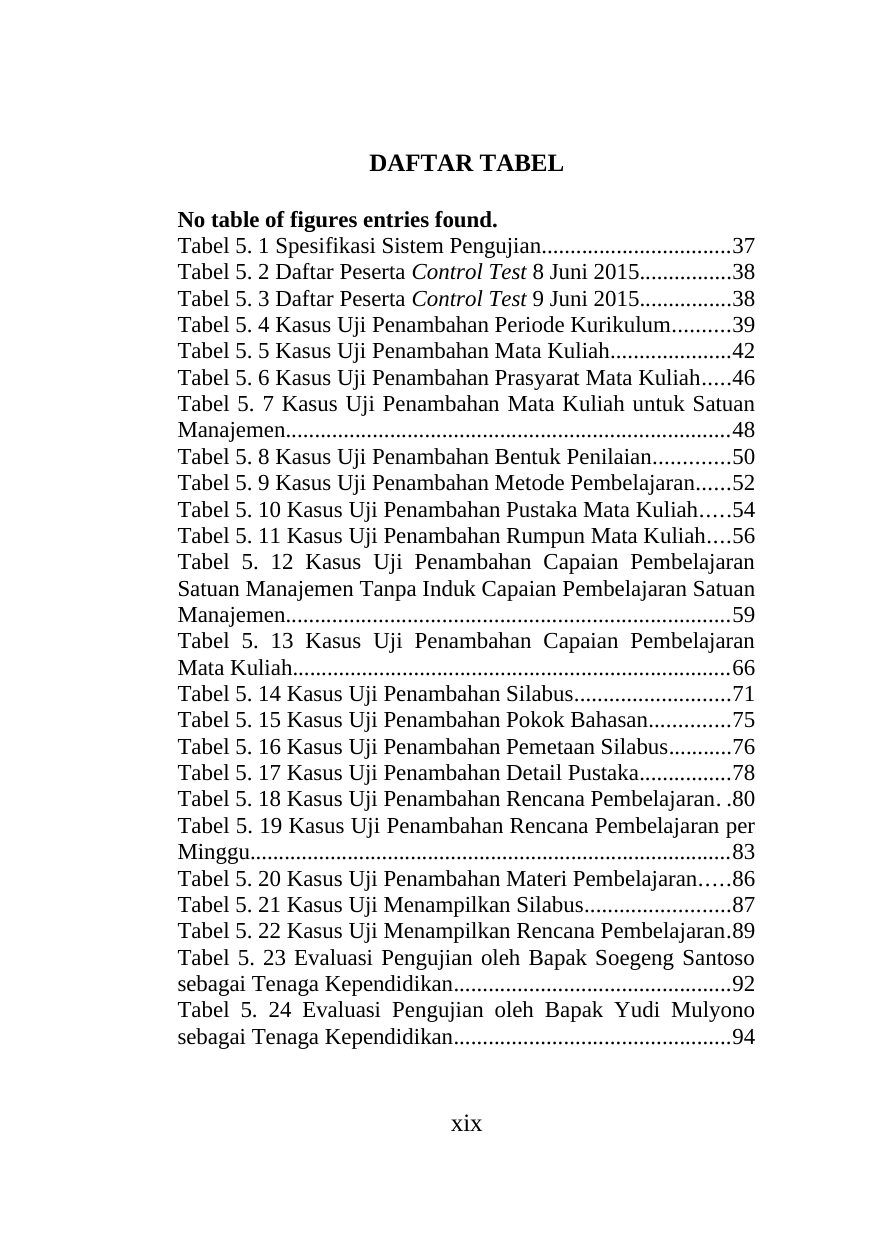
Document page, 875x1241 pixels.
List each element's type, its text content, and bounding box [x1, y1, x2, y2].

text Tabel 5. 13 Kasus Uji Penambahan Capaian Pembelajaran Mata Kuliah 66 [177, 627, 756, 680]
text Tabel 5. 19 Kasus Uji Penambahan Rencana Pembelajaran per Minggu 83 [177, 812, 756, 864]
text Tabel 5. 6 Kasus Uji Penambahan Prasyarat Mata Kuliah 46 [177, 364, 756, 390]
text Tabel 5. 1 Spesifikasi Sistem Pengujian 37 [177, 232, 756, 258]
text No table of figures entries found. [177, 206, 756, 232]
text Tabel 5. 4 Kasus Uji Penambahan Periode Kurikulum 39 [177, 311, 756, 337]
text Tabel 5. 22 Kasus Uji Menampilkan Rencana Pembelajaran 89 [177, 917, 756, 944]
text Tabel 5. 8 Kasus Uji Penambahan Bentuk Penilaian 50 [177, 443, 756, 469]
text Tabel 5. 15 Kasus Uji Penambahan Pokok Bahasan 75 [177, 706, 756, 733]
text Tabel 5. 3 Daftar Peserta Control Test 9 Juni 2015 38 [177, 285, 756, 311]
text Tabel 5. 24 Evaluasi Pengujian oleh Bapak Yudi Mulyono sebagai Tenaga Kependidikan 94 [177, 996, 756, 1049]
text Tabel 5. 17 Kasus Uji Penambahan Detail Pustaka 78 [177, 759, 756, 786]
text Tabel 5. 11 Kasus Uji Penambahan Rumpun Mata Kuliah 56 [177, 522, 756, 548]
text Tabel 5. 14 Kasus Uji Penambahan Silabus 71 [177, 680, 756, 706]
text Tabel 5. 5 Kasus Uji Penambahan Mata Kuliah 42 [177, 337, 756, 364]
text DAFTAR TABEL [177, 148, 756, 176]
text Tabel 5. 2 Daftar Peserta Control Test 8 Juni 2015 38 [177, 258, 756, 285]
text Tabel 5. 23 Evaluasi Pengujian oleh Bapak Soegeng Santoso sebagai Tenaga Kependidikan 92 [177, 944, 756, 996]
text Tabel 5. 21 Kasus Uji Menampilkan Silabus 87 [177, 891, 756, 917]
text Tabel 5. 18 Kasus Uji Penambahan Rencana Pembelajaran 80 [177, 786, 756, 812]
text Tabel 5. 20 Kasus Uji Penambahan Materi Pembelajaran 86 [177, 864, 756, 891]
text Tabel 5. 16 Kasus Uji Penambahan Pemetaan Silabus 76 [177, 733, 756, 759]
text Tabel 5. 7 Kasus Uji Penambahan Mata Kuliah untuk Satuan Manajemen 48 [177, 390, 756, 443]
text Tabel 5. 12 Kasus Uji Penambahan Capaian Pembelajaran Satuan Manajemen Tanpa Induk Capaian Pembelajaran Satuan Manajemen 59 [177, 548, 756, 627]
text Tabel 5. 10 Kasus Uji Penambahan Pustaka Mata Kuliah 54 [177, 496, 756, 522]
text Tabel 5. 9 Kasus Uji Penambahan Metode Pembelajaran 52 [177, 469, 756, 496]
